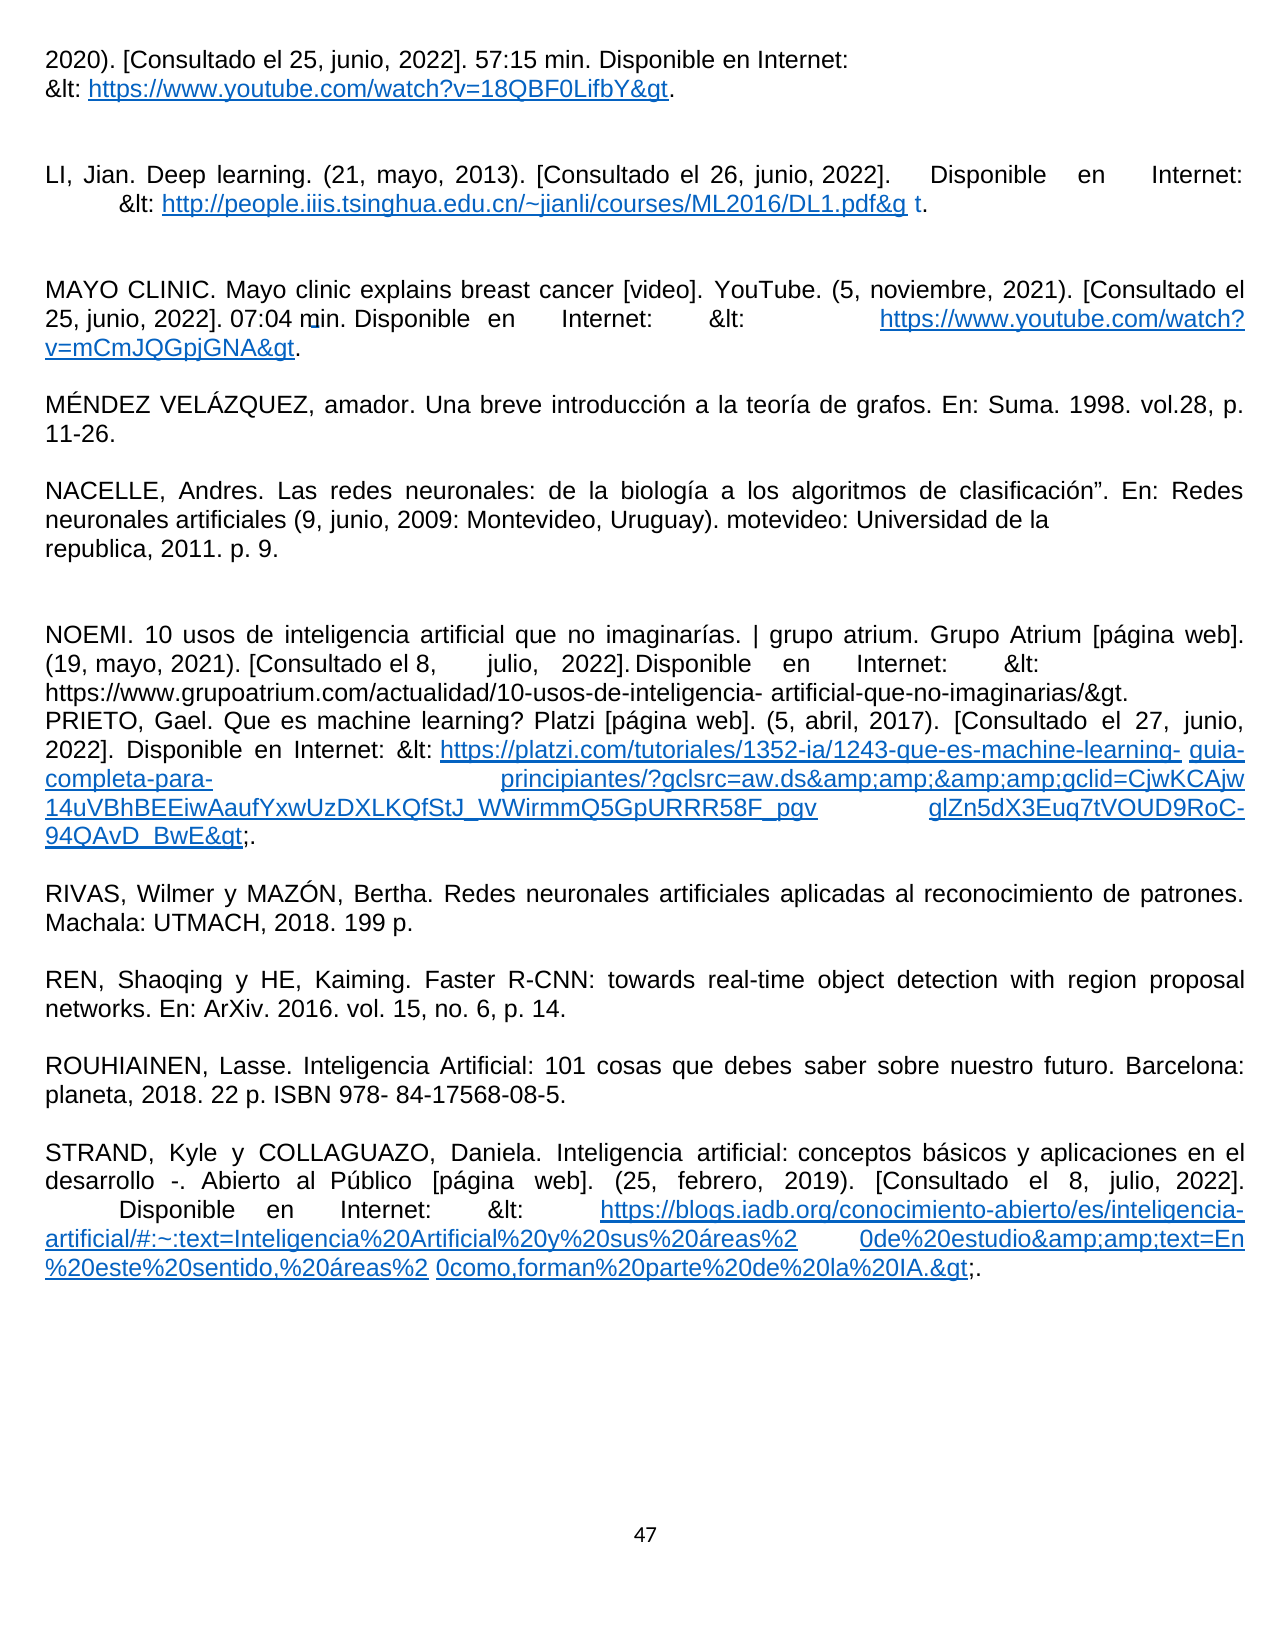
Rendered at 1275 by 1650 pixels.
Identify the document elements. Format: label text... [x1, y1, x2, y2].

text STRAND, Kyle y COLLAGUAZO, Daniela. Inteligencia artificial: conceptos básicos y aplicaciones en el desarrollo -. Abierto al Público [página web]. (25, febrero, 2019). [Consultado el 8, julio, 2022]. Disponible en Internet: &lt: https://blogs.iadb.org/conocimiento-abierto/es/inteligencia- artificial/#:~:text=Inteligencia%20Artificial%20y%20sus%20áreas%2 0de%20estudio&amp;amp;text=En%20este%20sentido,%20áreas%2 0como,forman%20parte%20de%20la%20IA.&gt;. [45, 1137, 1245, 1281]
text &lt: https://www.youtube.com/watch?v=18QBF0LifbY&gt. [45, 74, 1245, 102]
text PRIETO, Gael. Que es machine learning? Platzi [página web]. (5, abril, 2017). [Consultado el 27, junio, 2022]. Disponible en Internet: &lt: https://platzi.com/tutoriales/1352-ia/1243-que-es-machine-learning- guia-completa-para- principiantes/?gclsrc=aw.ds&amp;amp;&amp;amp;gclid=CjwKCAjw 14uVBhBEEiwAaufYxwUzDXLKQfStJ_WWirmmQ5GpURRR58F_pgv glZn5dX3Euq7tVOUD9RoC-94QAvD_BwE&gt;. [45, 706, 1245, 850]
text ROUHIAINEN, Lasse. Inteligencia Artificial: 101 cosas que debes saber sobre nuestro futuro. Barcelona: planeta, 2018. 22 p. ISBN 978- 84-17568-08-5. [45, 1051, 1245, 1109]
text NOEMI. 10 usos de inteligencia artificial que no imaginarías. | grupo atrium. Grupo Atrium [página web]. (19, mayo, 2021). [Consultado el 8, julio, 2022]. Disponible en Internet: &lt: https://www.grupoatrium.com/actualidad/10-usos-de-inteligencia- artificial-que-no-imaginarias/&gt. [45, 620, 1245, 706]
text LI, Jian. Deep learning. (21, mayo, 2013). [Consultado el 26, junio, 2022]. Disponible en Internet: &lt: http://people.iiis.tsinghua.edu.cn/~jianli/courses/ML2016/DL1.pdf&g t. [45, 160, 1245, 217]
text MAYO CLINIC. Mayo clinic explains breast cancer [video]. YouTube. (5, noviembre, 2021). [Consultado el 25, junio, 2022]. 07:04 min. Disponible en Internet: &lt: https://www.youtube.com/watch?v=mCmJQGpjGNA&gt. [45, 275, 1245, 361]
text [45, 45, 1245, 74]
text NACELLE, Andres. Las redes neuronales: de la biología a los algoritmos de clasificación”. En: Redes neuronales artificiales (9, junio, 2009: Montevideo, Uruguay). motevideo: Universidad de la [45, 476, 1245, 534]
text republica, 2011. p. 9. [45, 534, 1245, 562]
text MÉNDEZ VELÁZQUEZ, amador. Una breve introducción a la teoría de grafos. En: Suma. 1998. vol.28, p. 11-26. [45, 390, 1245, 447]
text RIVAS, Wilmer y MAZÓN, Bertha. Redes neuronales artificiales aplicadas al reconocimiento de patrones. Machala: UTMACH, 2018. 199 p. [45, 879, 1245, 936]
text REN, Shaoqing y HE, Kaiming. Faster R-CNN: towards real-time object detection with region proposal networks. En: ArXiv. 2016. vol. 15, no. 6, p. 14. [45, 965, 1245, 1022]
